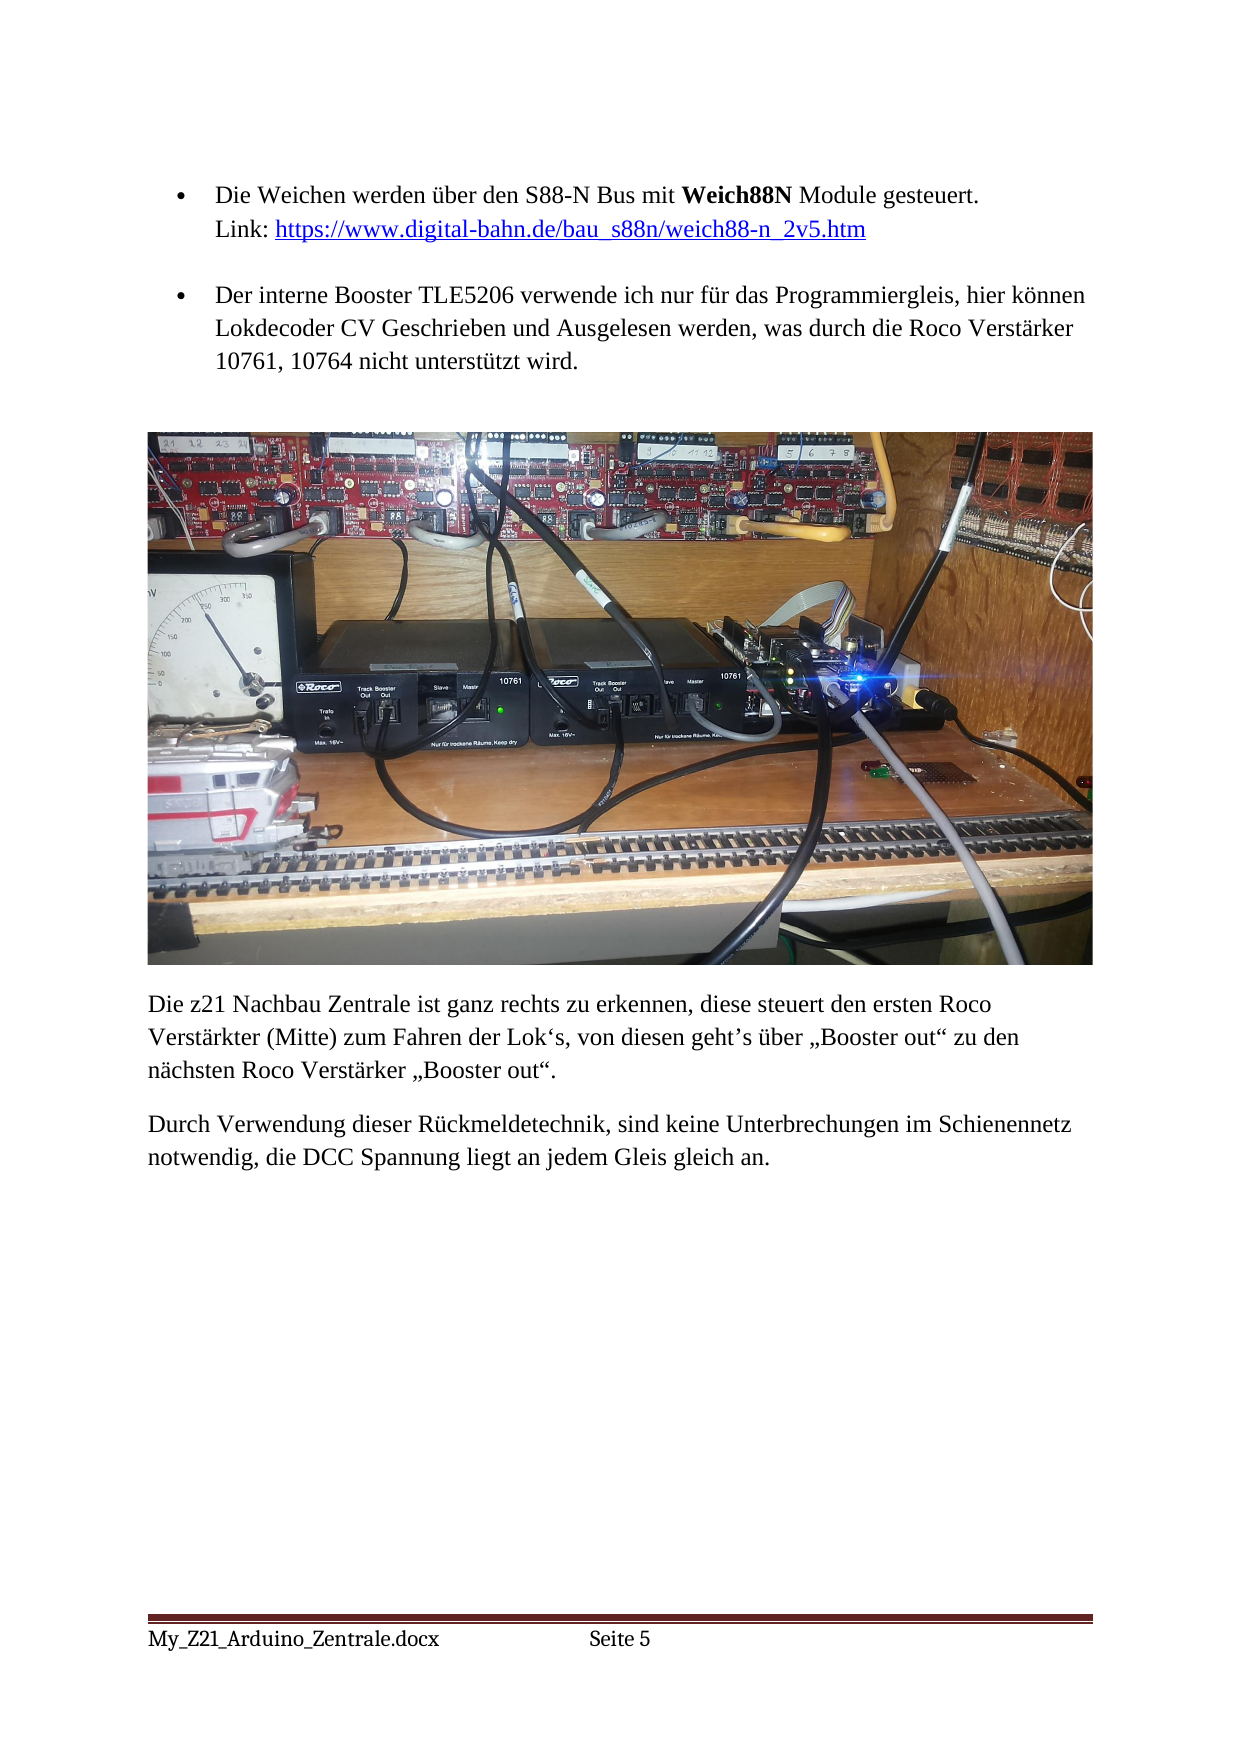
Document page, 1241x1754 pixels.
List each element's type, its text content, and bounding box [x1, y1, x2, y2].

text Durch Verwendung dieser Rückmeldetechnik, sind keine Unterbrechungen im Schienennetz notwendig, die DCC Spannung liegt an jedem Gleis gleich an. [148, 1109, 1093, 1171]
list Der interne Booster TLE5206 verwende ich nur für das Programmiergleis, hier können Lokdecoder CV Geschrieben und Ausgelesen werden, was durch die Roco Verstärker 10761, 10764 nicht unterstützt wird. [177, 280, 1093, 374]
picture [147, 432, 1093, 965]
text Die z21 Nachbau Zentrale ist ganz rechts zu erkennen, diese steuert den ersten Roco Verstärkter (Mitte) zum Fahren der Lok‘s, von diesen geht’s über „Booster out“ zu den nächsten Roco Verstärker „Booster out“. [148, 989, 1093, 1084]
list Die Weichen werden über den S88-N Bus mit Weich88N Module gesteuert. Link: https://www.digital-bahn.de/bau_s88n/weich88-n_2v5.htm [177, 181, 1093, 242]
